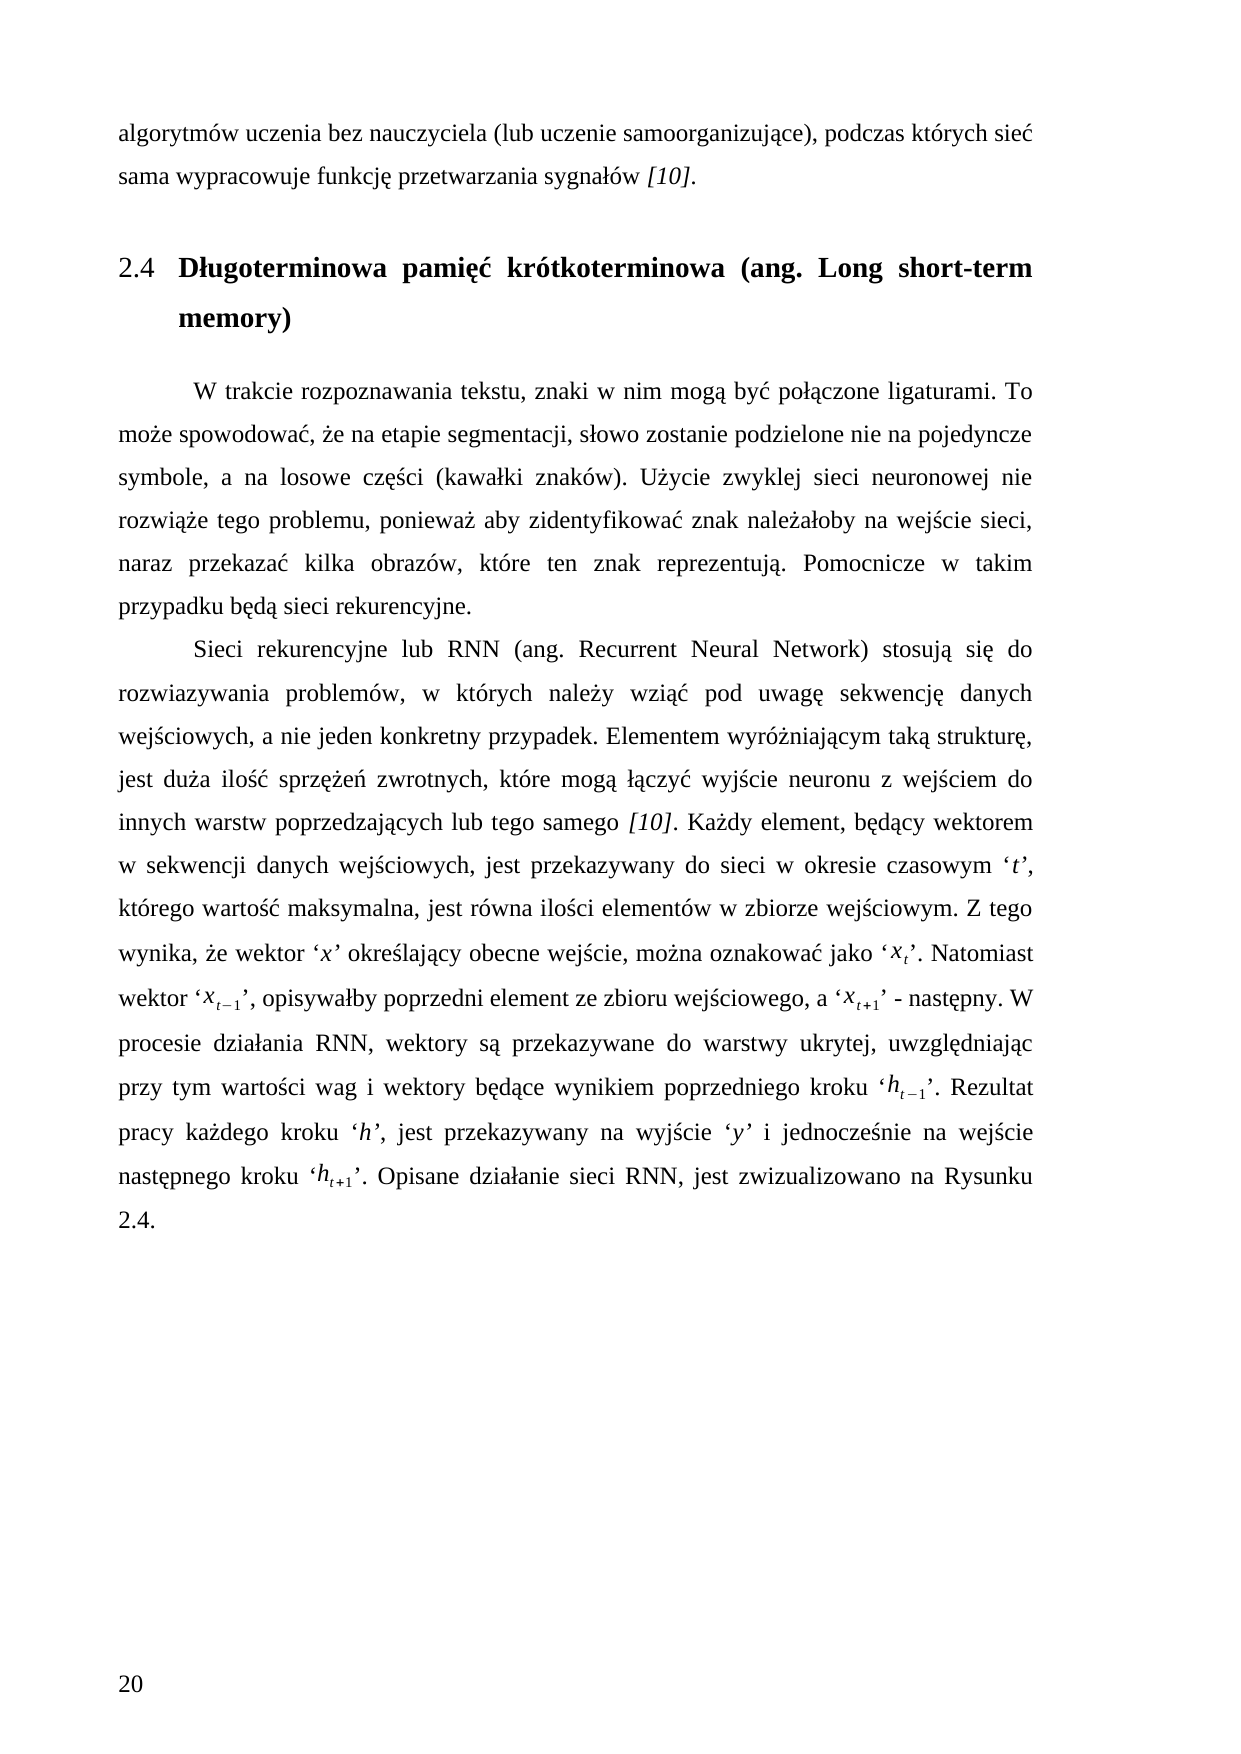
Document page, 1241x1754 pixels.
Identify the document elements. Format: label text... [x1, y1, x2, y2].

subtitle Długoterminowa pamięć krótkoterminowa (ang. Long short-term memory) [118, 250, 1033, 334]
text Sieci rekurencyjne lub RNN (ang. Recurrent Neural Network) stosują się do rozwiazywania problemów, w których należy wziąć pod uwagę sekwencję danych wejściowych, a nie jeden konkretny przypadek. Elementem wyróżniającym taką strukturę, jest duża ilość sprzężeń zwrotnych, które mogą łączyć wyjście neuronu z wejściem do innych warstw poprzedzających lub tego samego [10]. Każdy element, będący wektorem w sekwencji danych wejściowych, jest przekazywany do sieci w okresie czasowym ‘t’, którego wartość maksymalna, jest równa ilości elementów w zbiorze wejściowym. Z tego wynika, że wektor ‘x’ określający obecne wejście, można oznakować jako ‘’. Natomiast wektor ‘’, opisywałby poprzedni element ze zbioru wejściowego, a ‘’ - następny. W procesie działania RNN, wektory są przekazywane do warstwy ukrytej, uwzględniając przy tym wartości wag i wektory będące wynikiem poprzedniego kroku ‘’. Rezultat pracy każdego kroku ‘h’, jest przekazywany na wyjście ‘y’ i jednocześnie na wejście następnego kroku ‘’. Opisane działanie sieci RNN, jest zwizualizowano na Rysunku 2.4. [118, 634, 1033, 1234]
text W trakcie rozpoznawania tekstu, znaki w nim mogą być połączone ligaturami. To może spowodować, że na etapie segmentacji, słowo zostanie podzielone nie na pojedyncze symbole, a na losowe części (kawałki znaków). Użycie zwyklej sieci neuronowej nie rozwiąże tego problemu, ponieważ aby zidentyfikować znak należałoby na wejście sieci, naraz przekazać kilka obrazów, które ten znak reprezentują. Pomocnicze w takim przypadku będą sieci rekurencyjne. [118, 376, 1033, 620]
